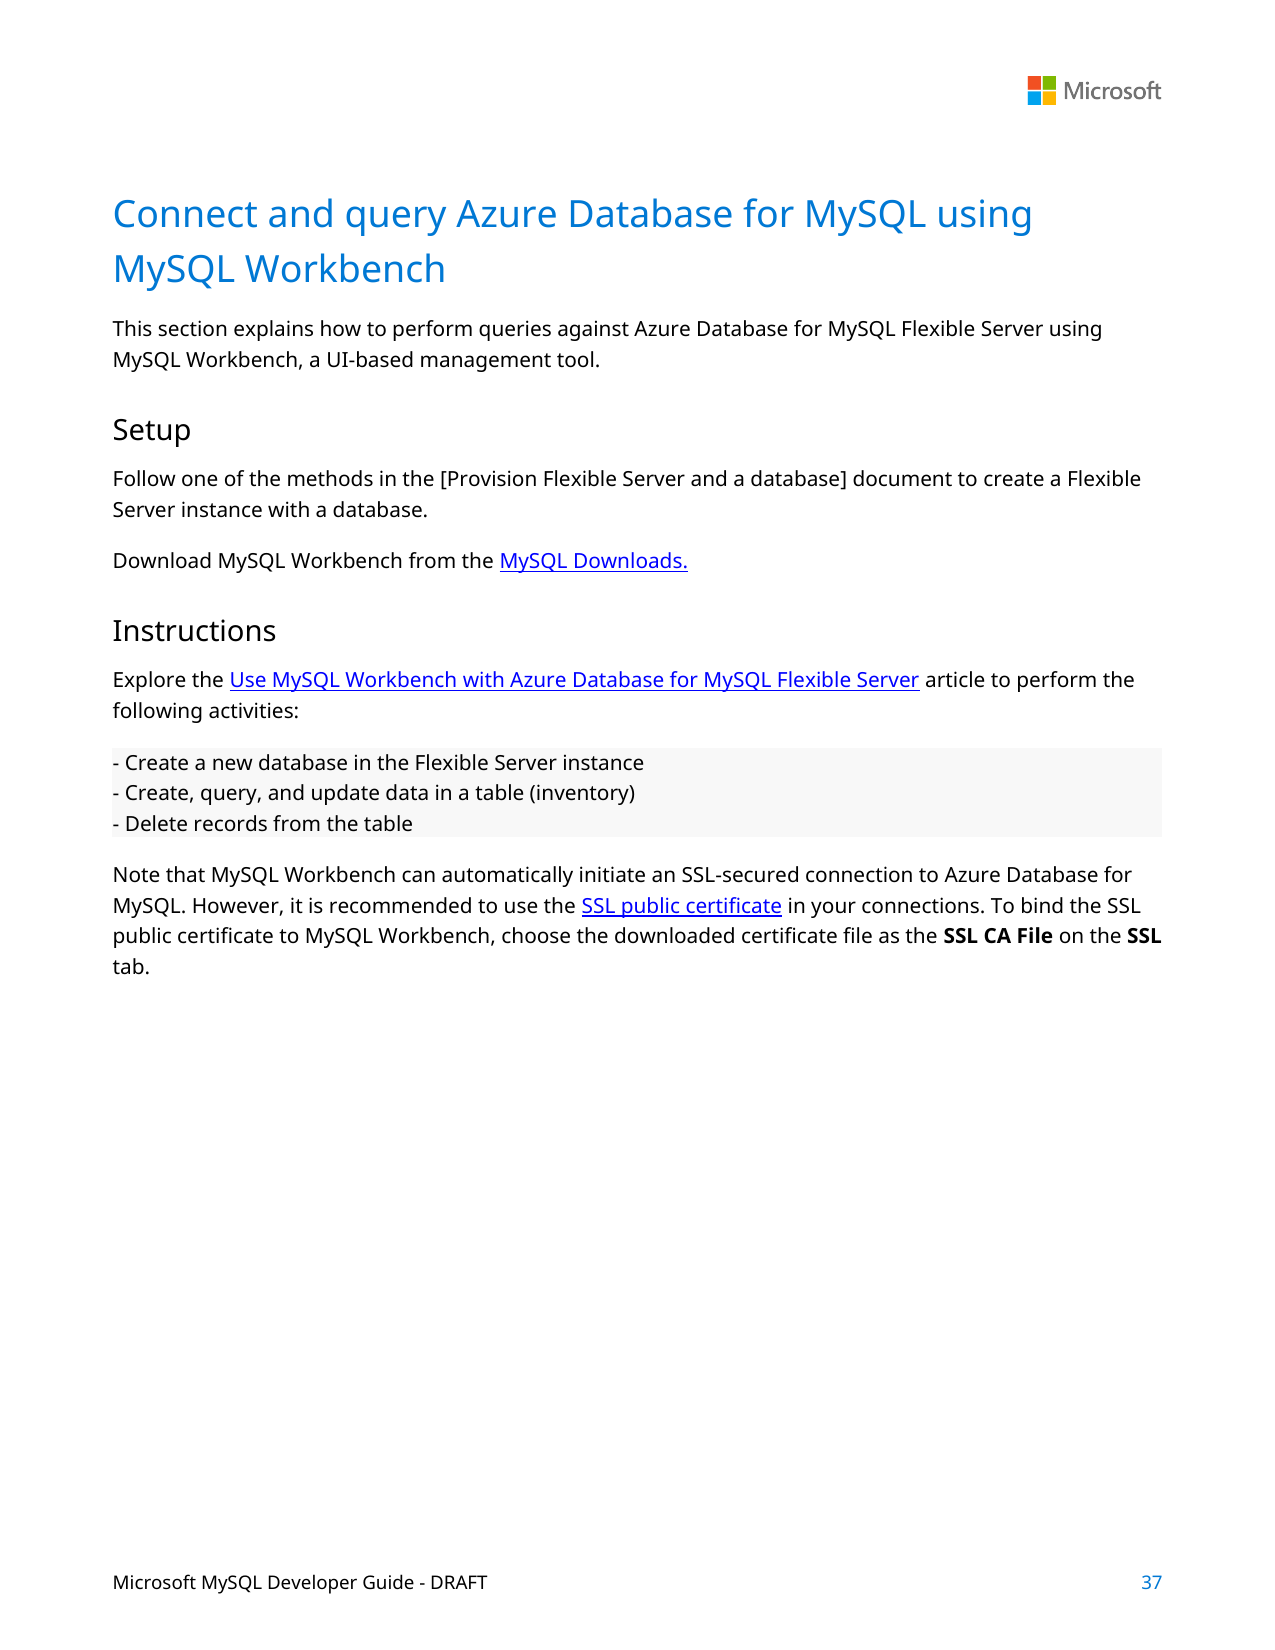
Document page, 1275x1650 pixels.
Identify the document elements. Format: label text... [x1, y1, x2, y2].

text Note that MySQL Workbench can automatically initiate an SSL-secured connection to Azure Database for MySQL. However, it is recommended to use the SSL public certificate in your connections. To bind the SSL public certificate to MySQL Workbench, choose the downloaded certificate file as the SSL CA File on the SSL tab. [112, 860, 1162, 981]
picture [1026, 75, 1163, 107]
text This section explains how to perform queries against Azure Database for MySQL Flexible Server using MySQL Workbench, a UI-based management tool. [112, 314, 1162, 373]
text Explore the Use MySQL Workbench with Azure Database for MySQL Flexible Server article to perform the following activities: [112, 666, 1162, 725]
text Follow one of the methods in the [Provision Flexible Server and a database] document to create a Flexible Server instance with a database. [112, 464, 1162, 523]
subtitle Instructions [112, 610, 1162, 650]
text Download MySQL Workbench from the MySQL Downloads. [112, 546, 1162, 575]
text - Create a new database in the Flexible Server instance - Create, query, and update data in a table (inventory) - Delete records from the table [112, 748, 1162, 837]
subtitle Setup [112, 409, 1162, 449]
subtitle Connect and query Azure Database for MySQL using MySQL Workbench [112, 187, 1162, 294]
